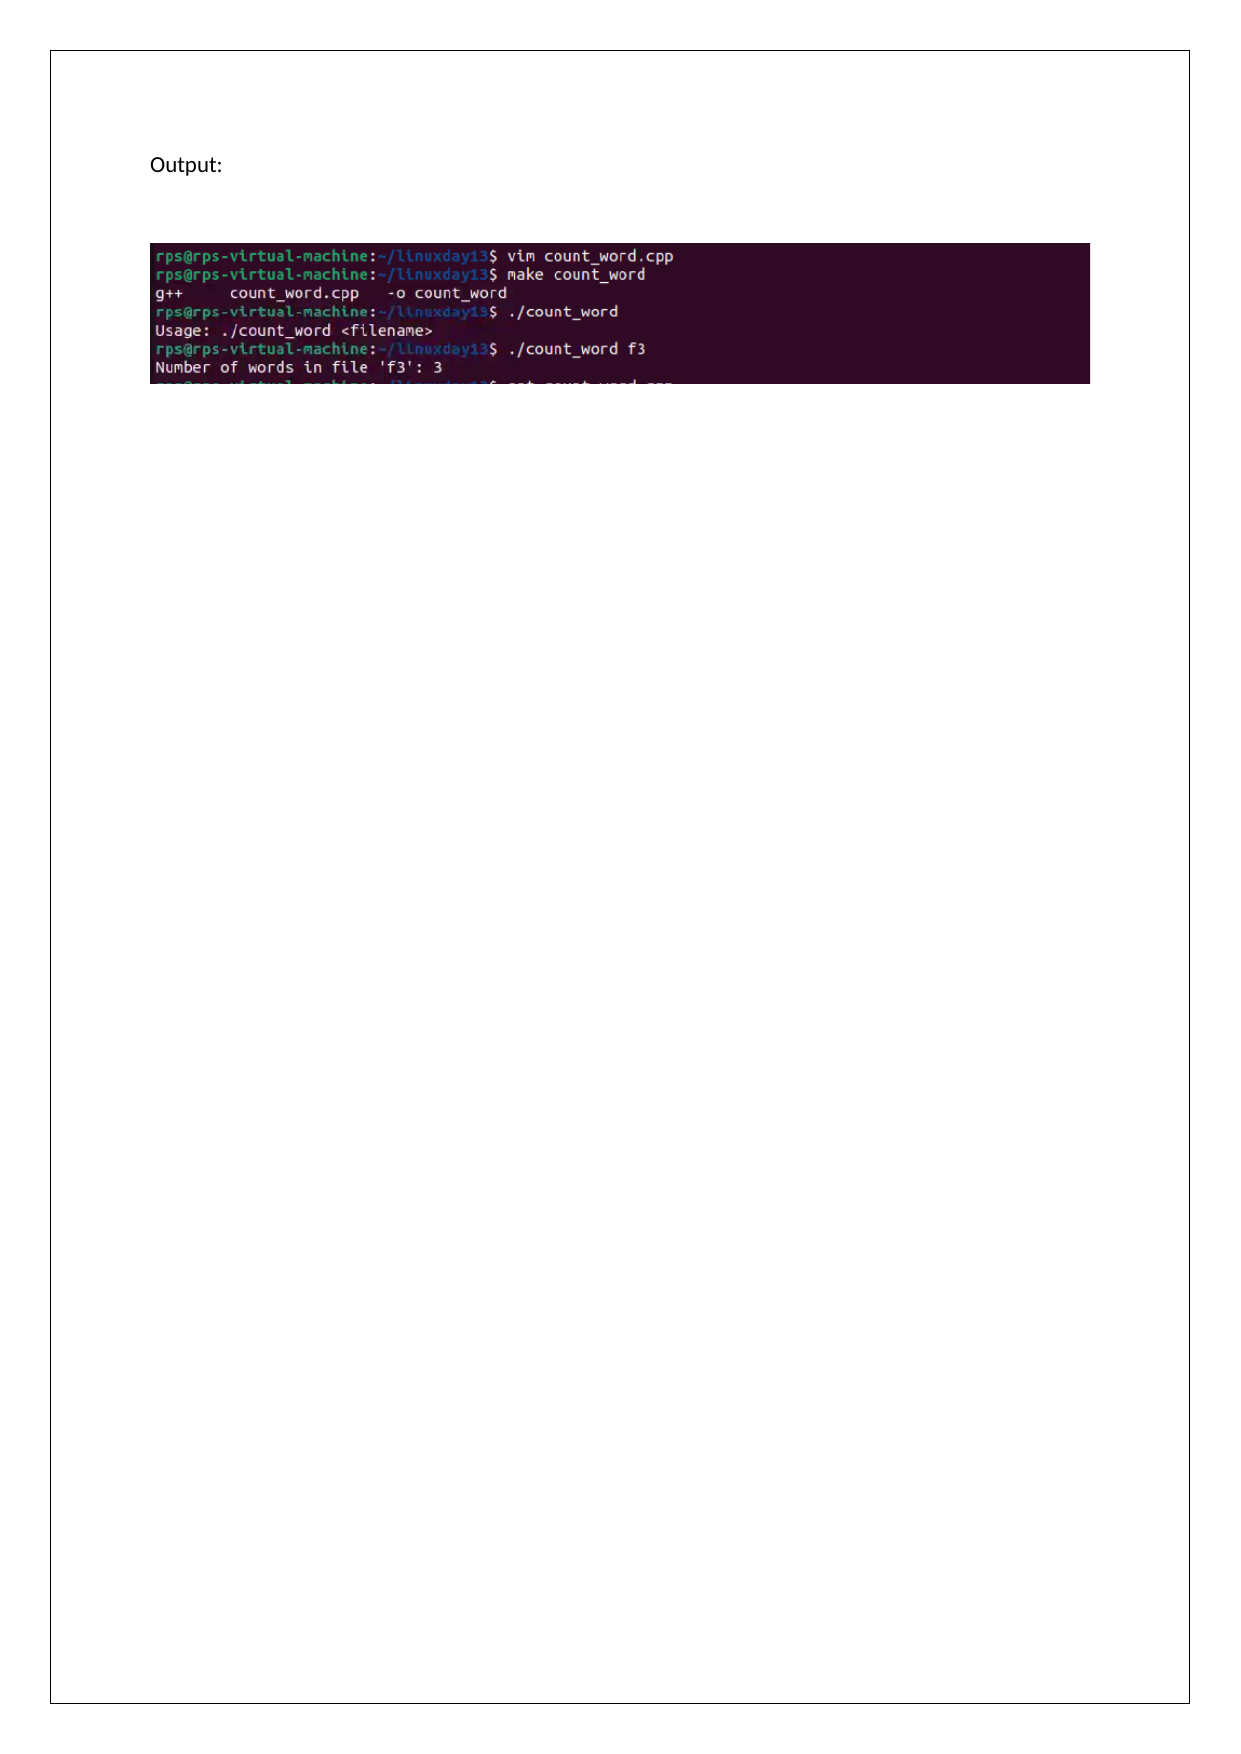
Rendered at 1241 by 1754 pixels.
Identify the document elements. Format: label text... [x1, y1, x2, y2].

picture [150, 243, 1091, 384]
text Output: [150, 150, 1090, 178]
